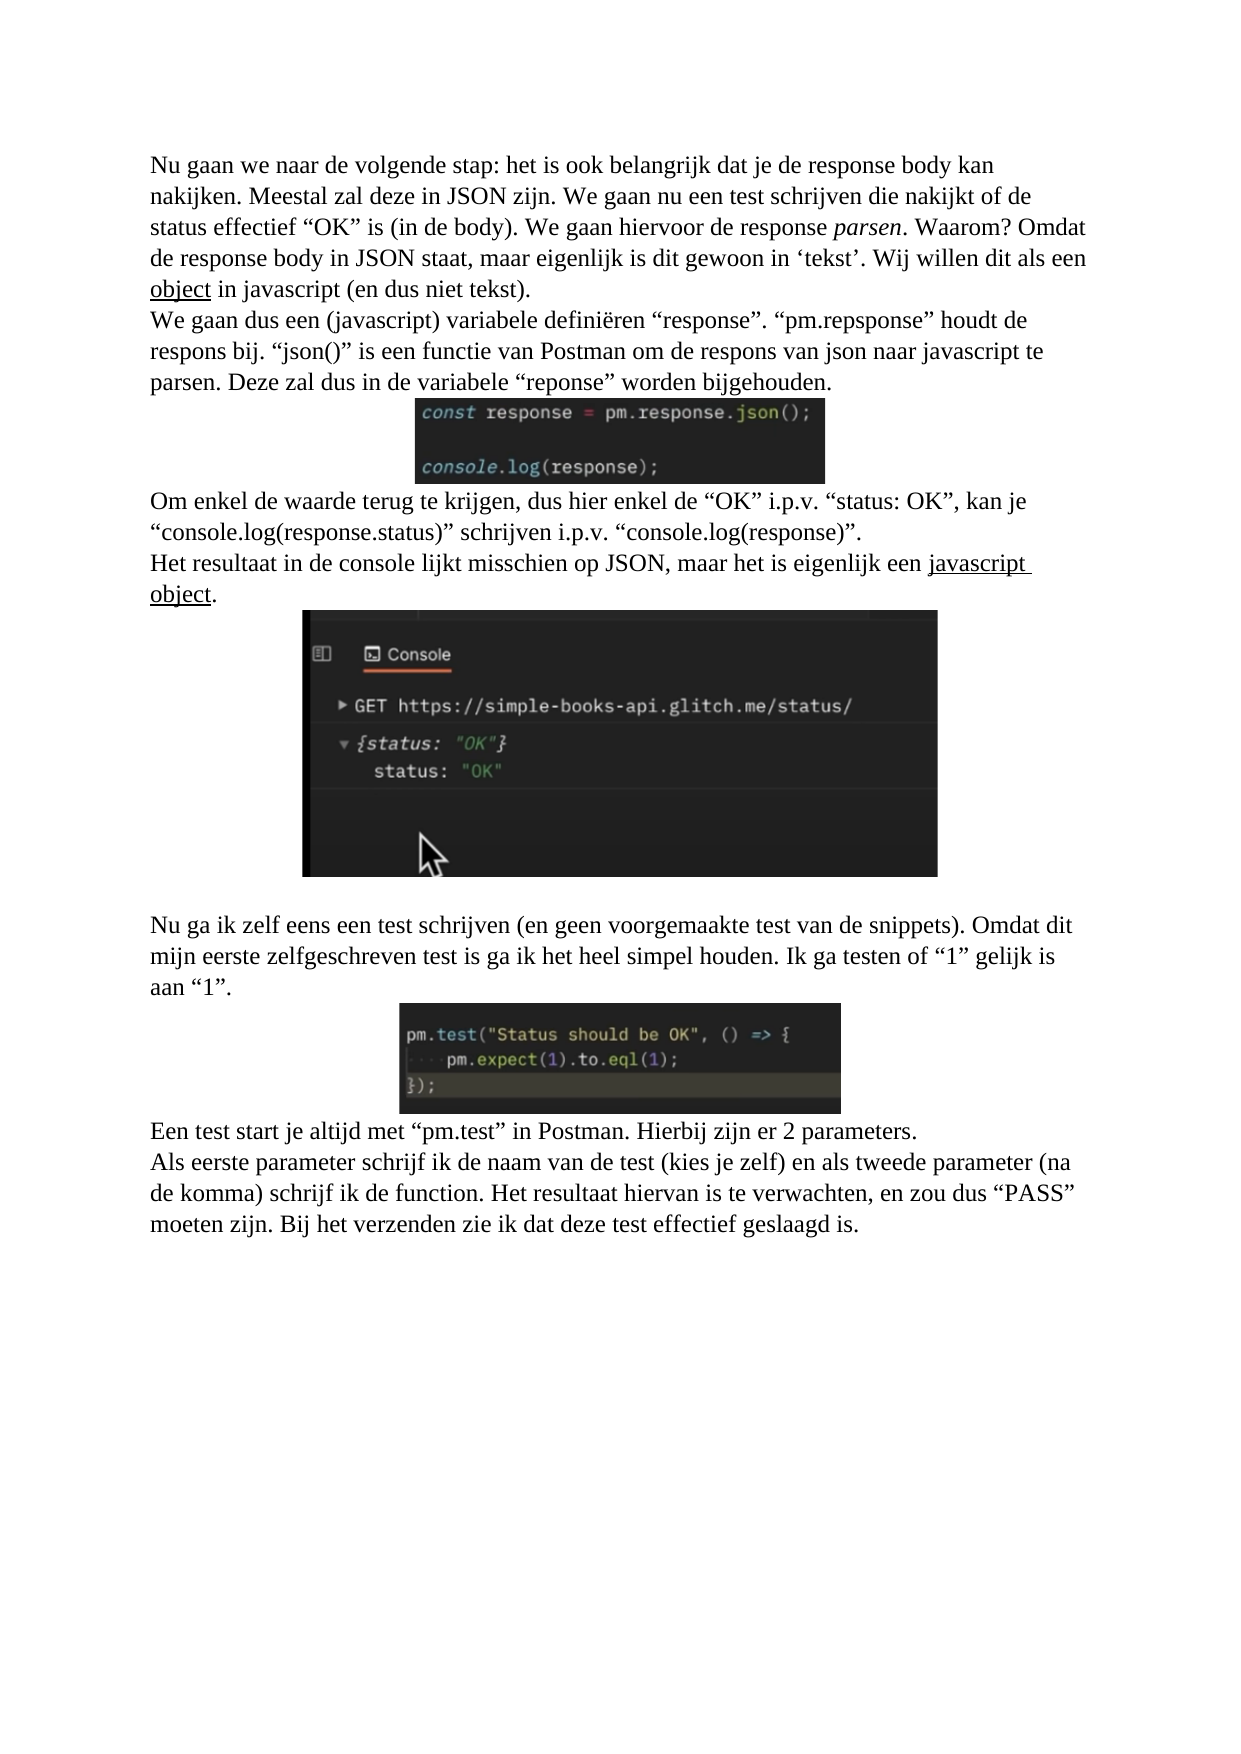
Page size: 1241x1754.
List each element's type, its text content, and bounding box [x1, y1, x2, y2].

text Nu gaan we naar de volgende stap: het is ook belangrijk dat je de response body kan nakijken. Meestal zal deze in JSON zijn. We gaan nu een test schrijven die nakijkt of de status effectief “OK” is (in de body). We gaan hiervoor de response parsen. Waarom? Omdat de response body in JSON staat, maar eigenlijk is dit gewoon in ‘tekst’. Wij willen dit als een object in javascript (en dus niet tekst). [150, 150, 1090, 303]
picture [414, 398, 826, 484]
text Om enkel de waarde terug te krijgen, dus hier enkel de “OK” i.p.v. “status: OK”, kan je “console.log(response.status)” schrijven i.p.v. “console.log(response)”. [150, 486, 1090, 546]
picture [302, 610, 938, 877]
text Het resultaat in de console lijkt misschien op JSON, maar het is eigenlijk een javascript object. [150, 548, 1090, 608]
text Als eerste parameter schrijf ik de naam van de test (kies je zelf) en als tweede parameter (na de komma) schrijf ik de function. Het resultaat hiervan is te verwachten, en zou dus “PASS” moeten zijn. Bij het verzenden zie ik dat deze test effectief geslaagd is. [150, 1147, 1090, 1238]
text Nu ga ik zelf eens een test schrijven (en geen voorgemaakte test van de snippets). Omdat dit mijn eerste zelfgeschreven test is ga ik het heel simpel houden. Ik ga testen of “1” gelijk is aan “1”. [150, 910, 1090, 1001]
picture [399, 1003, 841, 1114]
text Een test start je altijd met “pm.test” in Postman. Hierbij zijn er 2 parameters. [150, 1116, 1090, 1145]
text We gaan dus een (javascript) variabele definiëren “response”. “pm.repsponse” houdt de respons bij. “json()” is een functie van Postman om de respons van json naar javascript te parsen. Deze zal dus in de variabele “reponse” worden bijgehouden. [150, 305, 1090, 396]
